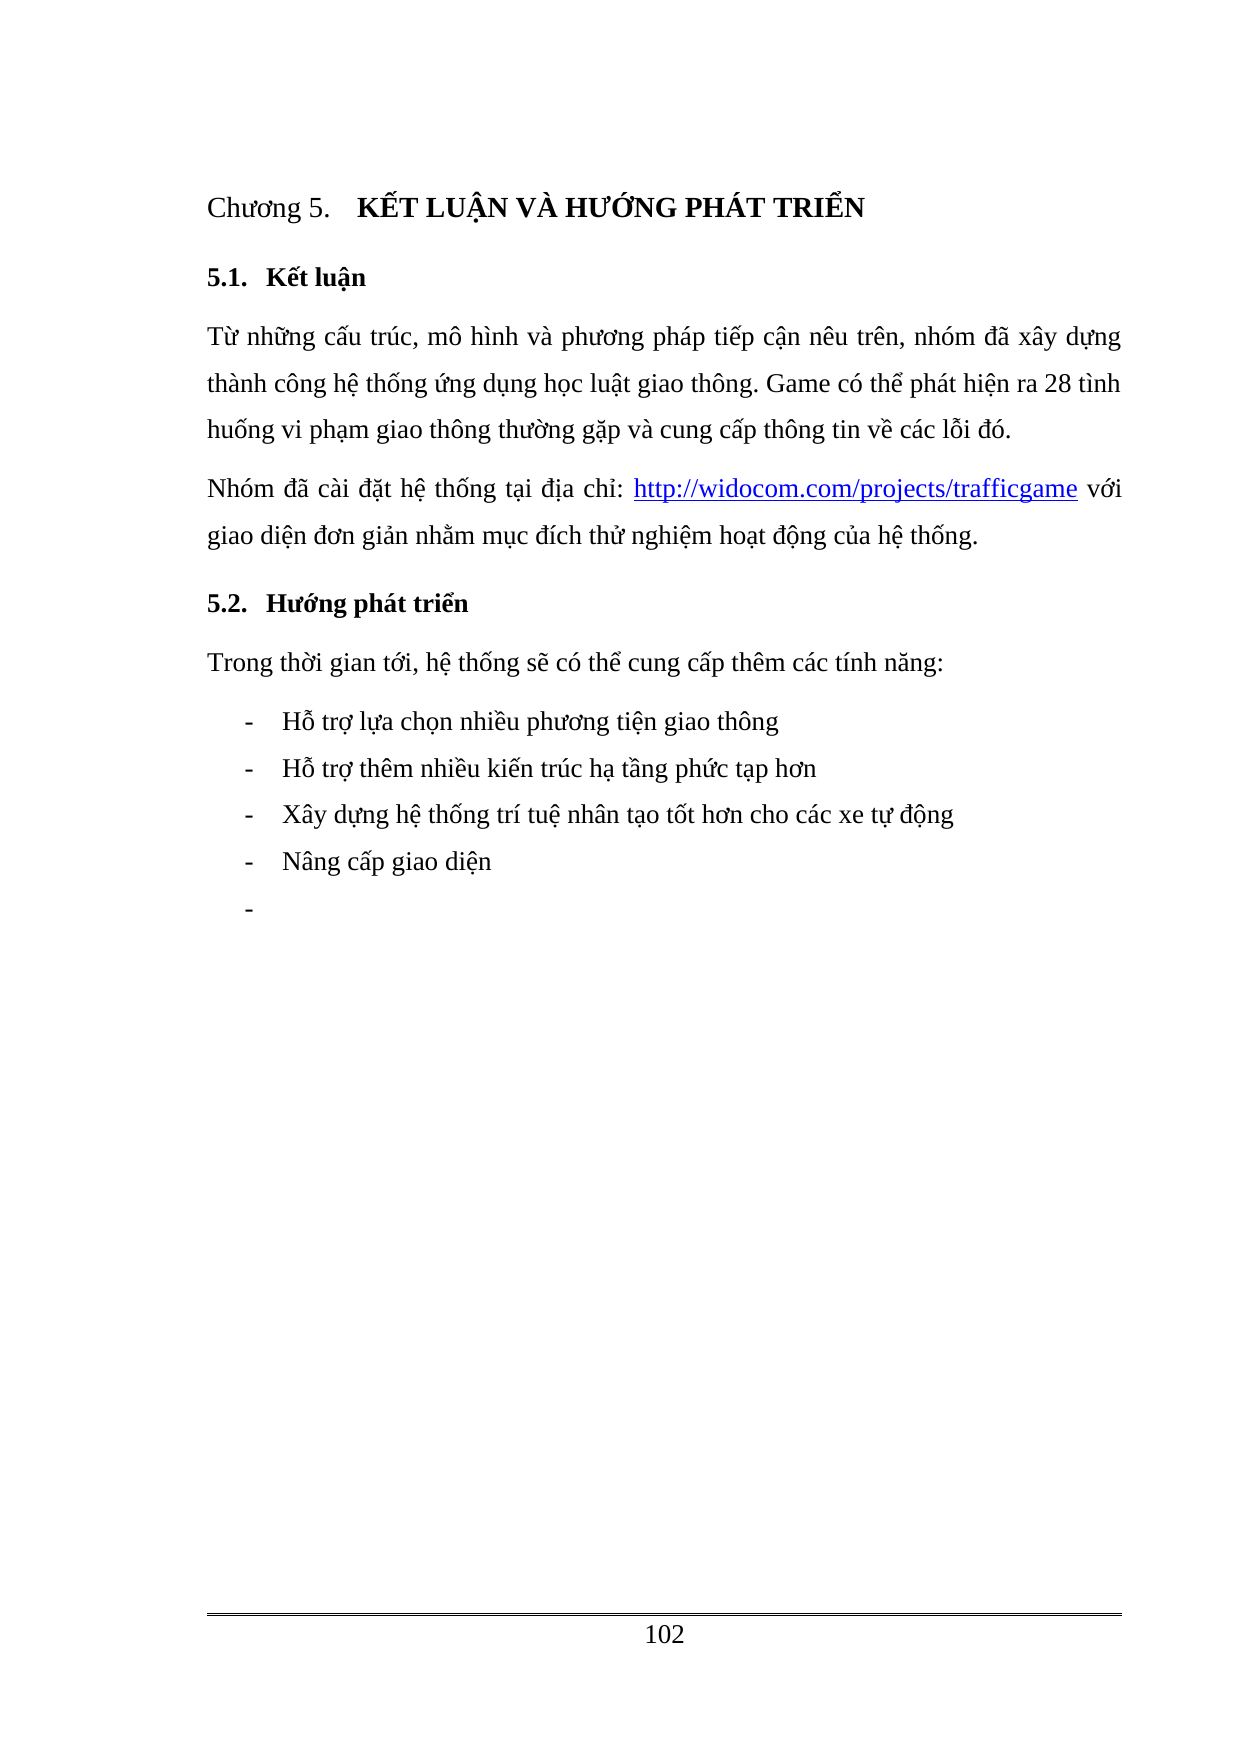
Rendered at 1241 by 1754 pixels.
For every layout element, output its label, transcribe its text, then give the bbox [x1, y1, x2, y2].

list Nâng cấp giao diện [244, 845, 1122, 876]
text Trong thời gian tới, hệ thống sẽ có thể cung cấp thêm các tính năng: [207, 646, 1122, 677]
list Hỗ trợ lựa chọn nhiều phương tiện giao thông [244, 705, 1122, 736]
subtitle Hướng phát triển [207, 587, 1122, 618]
subtitle KẾT LUẬN VÀ HƯỚNG PHÁT TRIỂN [207, 190, 1122, 223]
text Nhóm đã cài đặt hệ thống tại địa chỉ: http://widocom.com/projects/trafficgame với giao diện đơn giản nhằm mục đích thử nghiệm hoạt động của hệ thống. [207, 472, 1122, 550]
list Xây dựng hệ thống trí tuệ nhân tạo tốt hơn cho các xe tự động [244, 798, 1122, 829]
subtitle Kết luận [207, 261, 1122, 292]
list Hỗ trợ thêm nhiều kiến trúc hạ tầng phức tạp hơn [244, 752, 1122, 783]
text Từ những cấu trúc, mô hình và phương pháp tiếp cận nêu trên, nhóm đã xây dựng thành công hệ thống ứng dụng học luật giao thông. Game có thể phát hiện ra 28 tình huống vi phạm giao thông thường gặp và cung cấp thông tin về các lỗi đó. [207, 320, 1122, 444]
